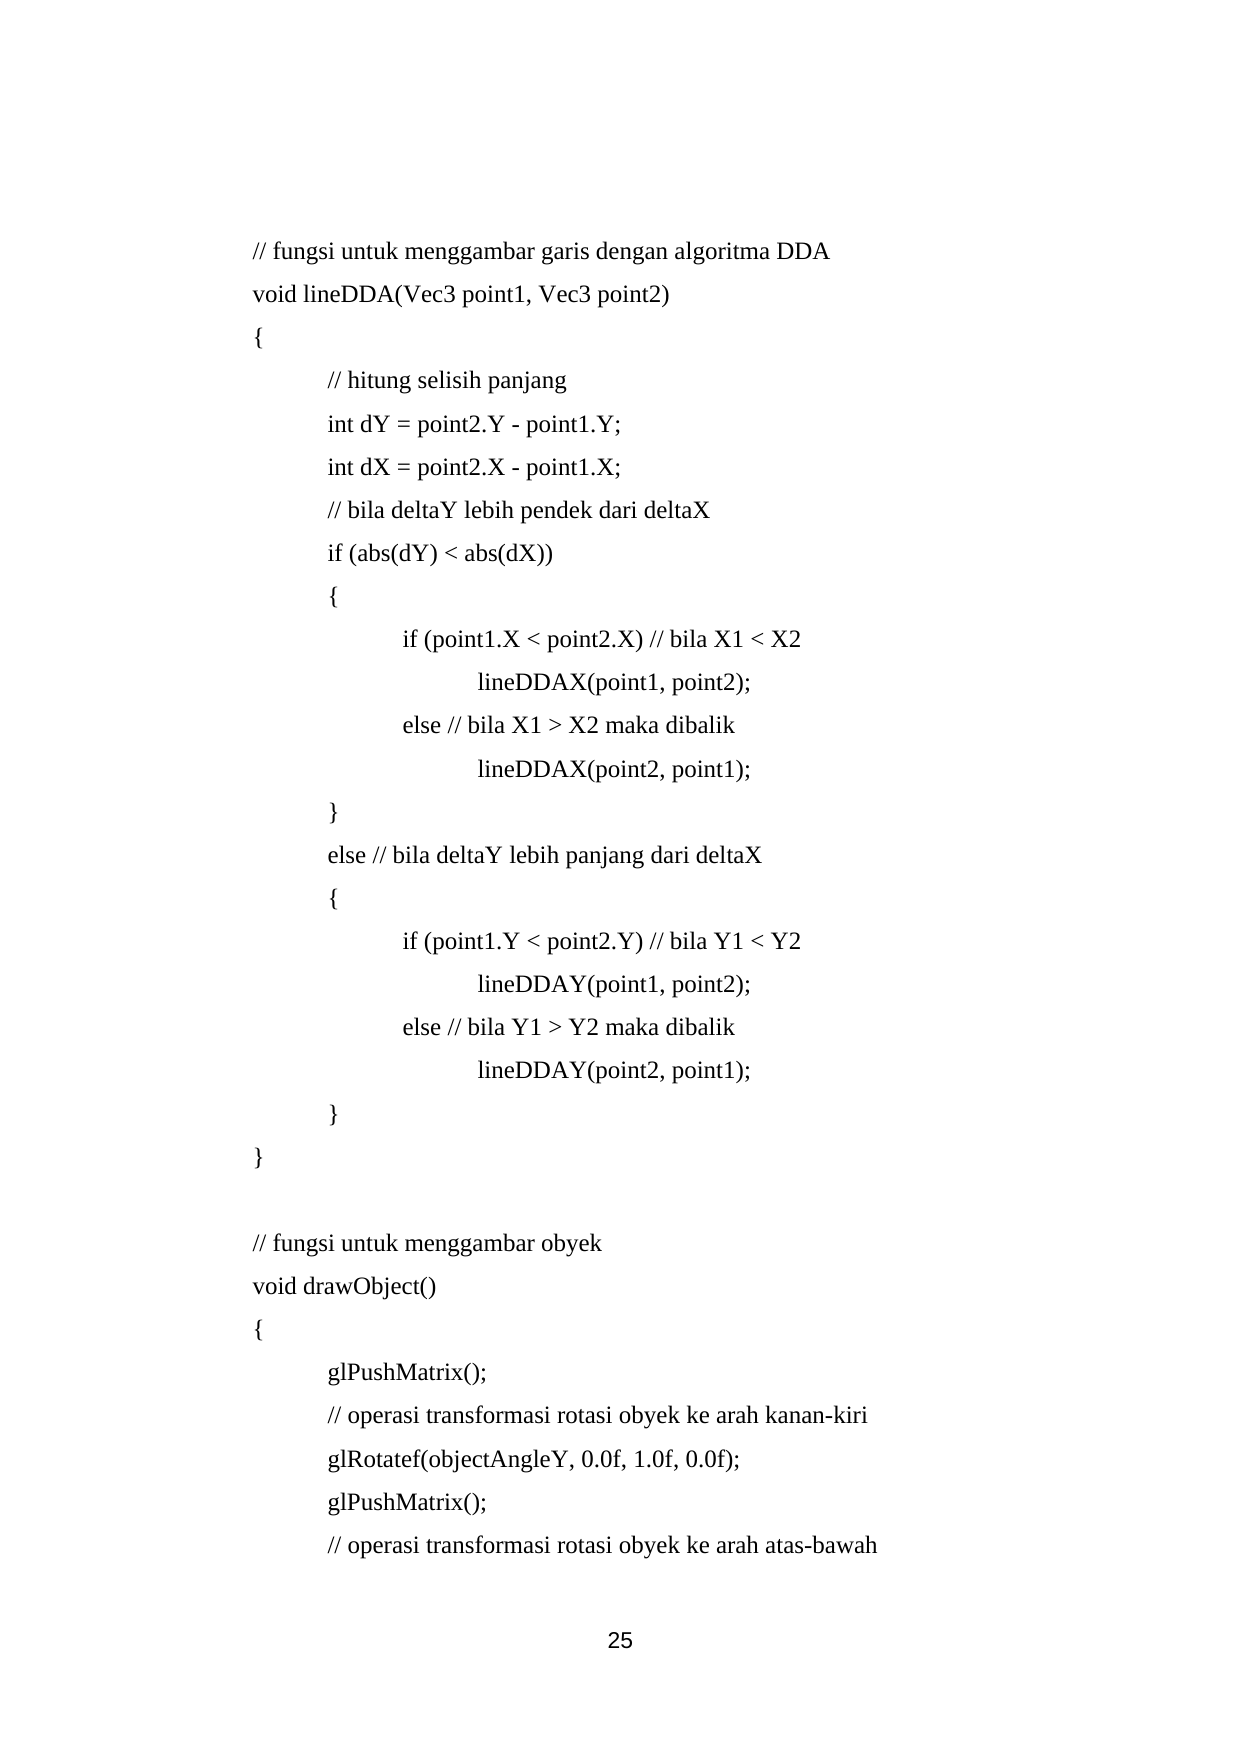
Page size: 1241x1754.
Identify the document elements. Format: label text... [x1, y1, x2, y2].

list } [252, 1142, 1063, 1171]
list void lineDDA(Vec3 point1, Vec3 point2) [252, 279, 1063, 308]
list if (point1.X < point2.X) // bila X1 < X2 [252, 624, 1063, 653]
list int dX = point2.X - point1.X; [252, 452, 1063, 481]
list { [252, 1314, 1063, 1343]
list if (abs(dY) < abs(dX)) [252, 538, 1063, 567]
list lineDDAX(point2, point1); [252, 754, 1063, 782]
list { [252, 883, 1063, 912]
list else // bila X1 > X2 maka dibalik [252, 711, 1063, 739]
list glRotatef(objectAngleY, 0.0f, 1.0f, 0.0f); [252, 1444, 1063, 1472]
list glPushMatrix(); [252, 1487, 1063, 1516]
list lineDDAY(point2, point1); [252, 1056, 1063, 1084]
list else // bila deltaY lebih panjang dari deltaX [252, 840, 1063, 869]
list } [252, 1099, 1063, 1127]
list } [252, 797, 1063, 826]
list if (point1.Y < point2.Y) // bila Y1 < Y2 [252, 926, 1063, 955]
list int dY = point2.Y - point1.Y; [252, 409, 1063, 437]
list { [252, 322, 1063, 351]
list else // bila Y1 > Y2 maka dibalik [252, 1012, 1063, 1041]
list lineDDAY(point1, point2); [252, 969, 1063, 998]
list { [252, 581, 1063, 610]
list lineDDAX(point1, point2); [252, 667, 1063, 696]
list // hitung selisih panjang [252, 366, 1063, 394]
list // operasi transformasi rotasi obyek ke arah kanan-kiri [252, 1401, 1063, 1429]
list // fungsi untuk menggambar garis dengan algoritma DDA [252, 236, 1063, 265]
list void drawObject() [252, 1271, 1063, 1300]
list // operasi transformasi rotasi obyek ke arah atas-bawah [252, 1530, 1063, 1559]
list // fungsi untuk menggambar obyek [252, 1228, 1063, 1257]
list glPushMatrix(); [252, 1357, 1063, 1386]
list // bila deltaY lebih pendek dari deltaX [252, 495, 1063, 524]
